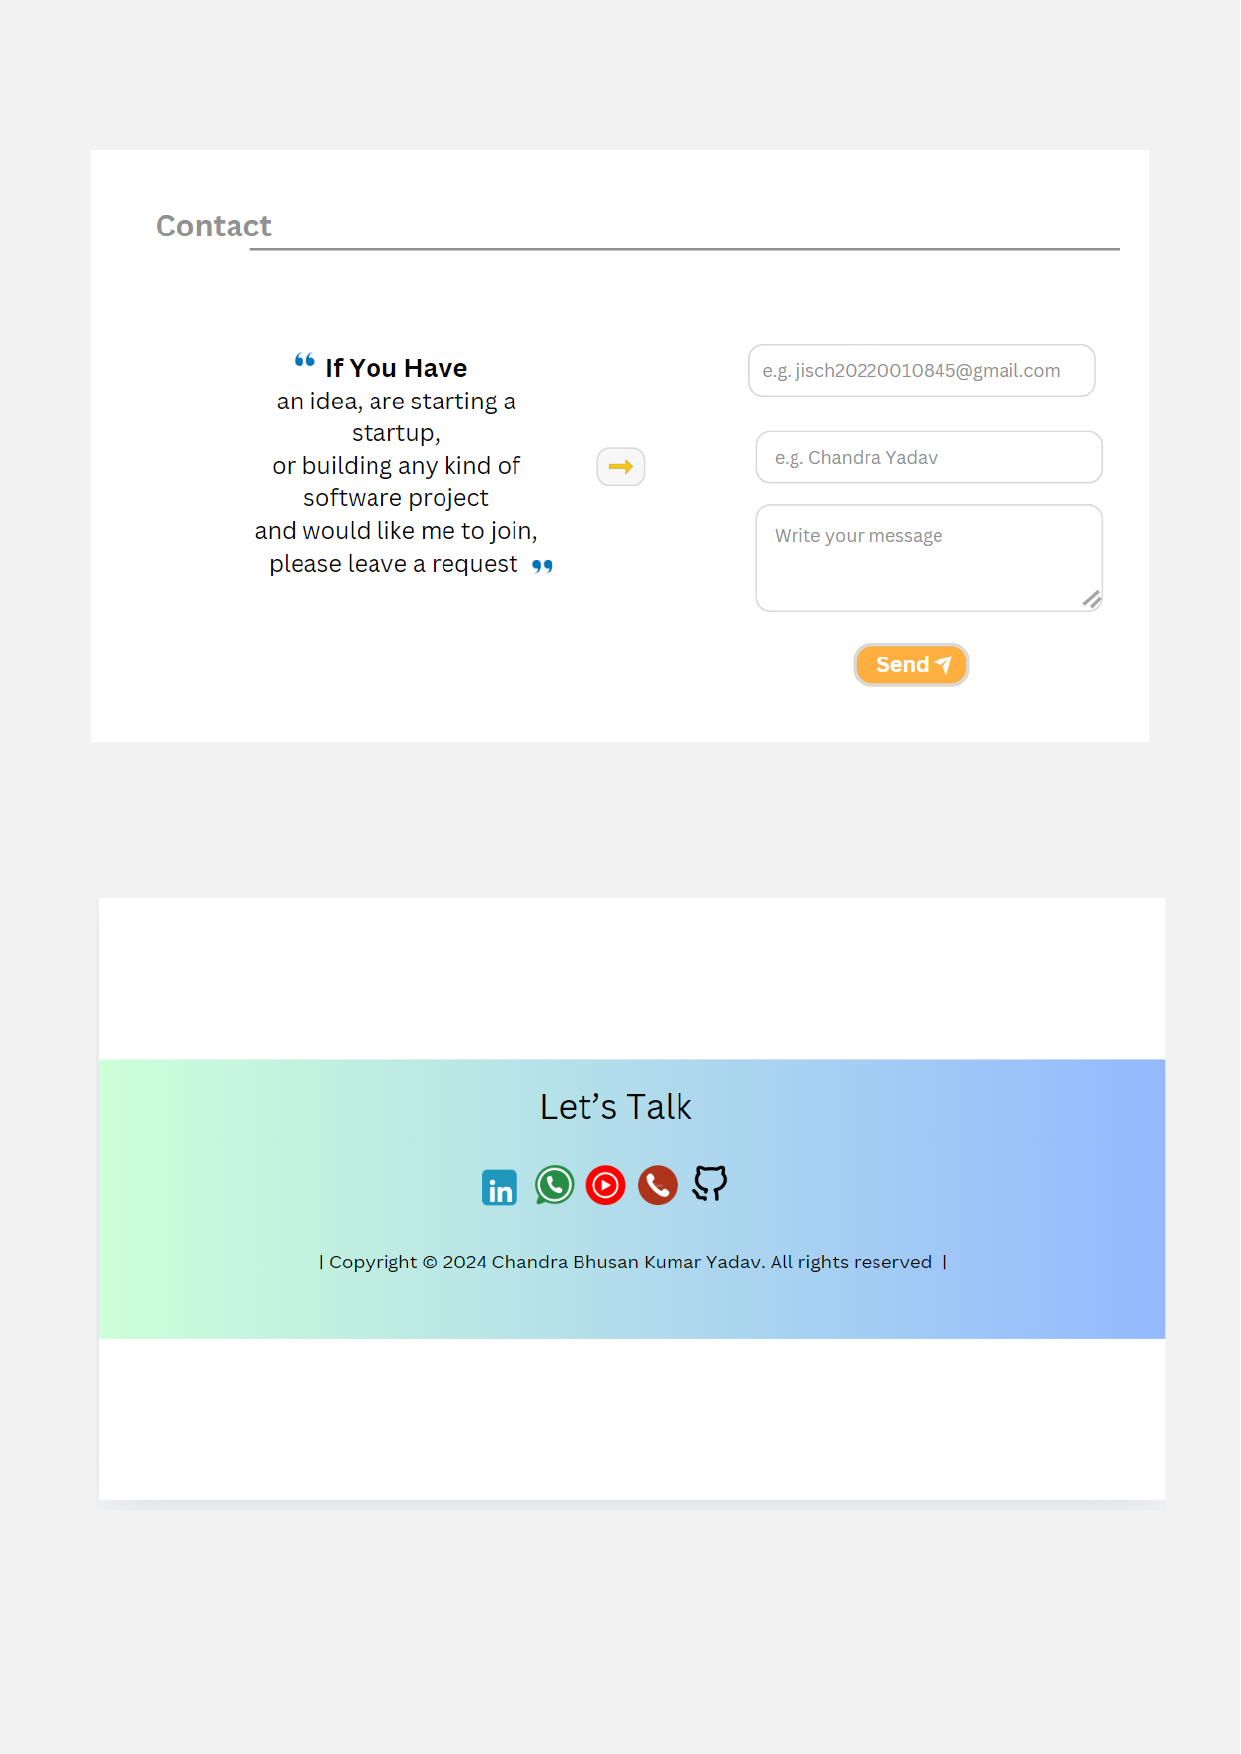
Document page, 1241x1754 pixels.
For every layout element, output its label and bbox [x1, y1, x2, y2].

picture [91, 150, 1150, 742]
picture [96, 898, 1166, 1510]
